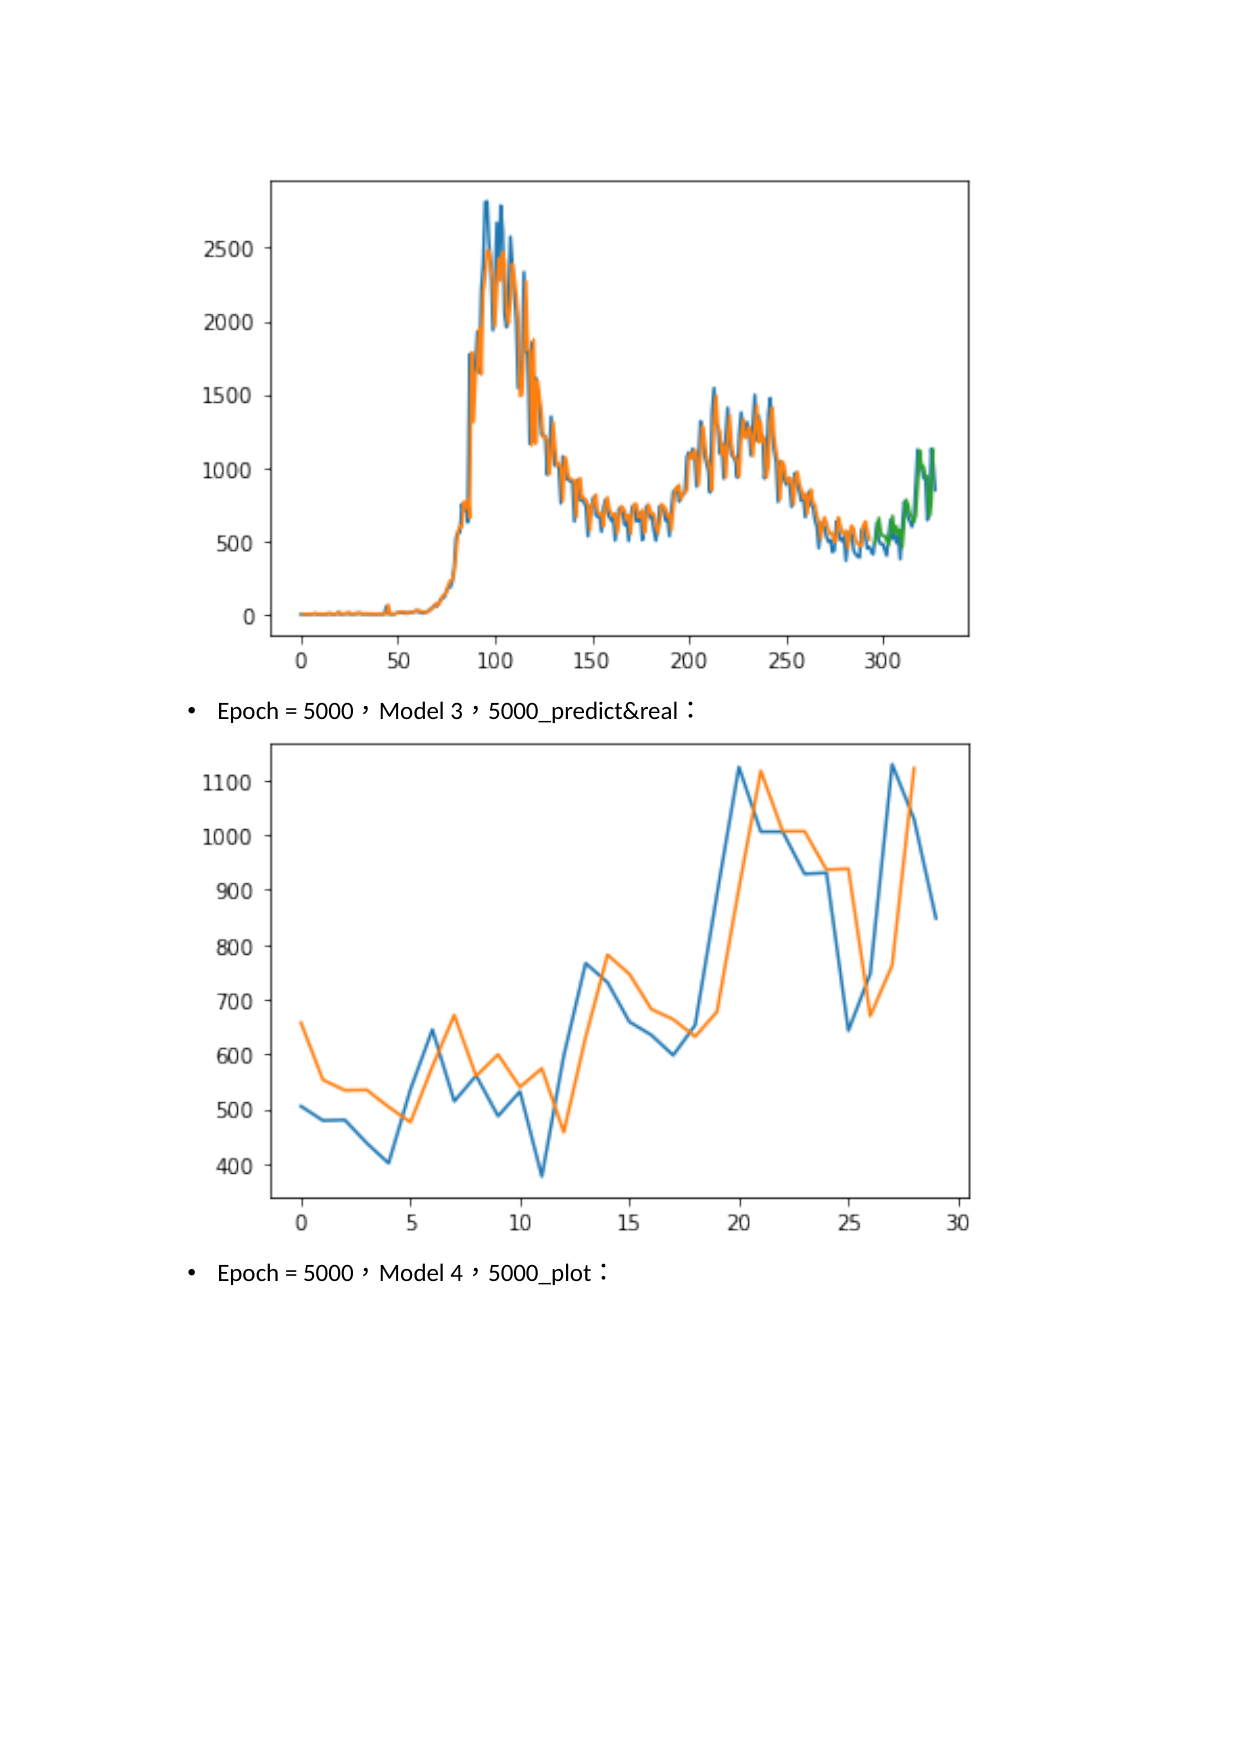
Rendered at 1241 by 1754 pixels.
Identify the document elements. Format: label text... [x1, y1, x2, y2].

list Epoch = 5000，Model 3，5000_predict&real： [187, 689, 1053, 727]
picture [187, 168, 981, 686]
picture [187, 731, 986, 1248]
list Epoch = 5000，Model 4，5000_plot： [187, 1252, 1053, 1289]
